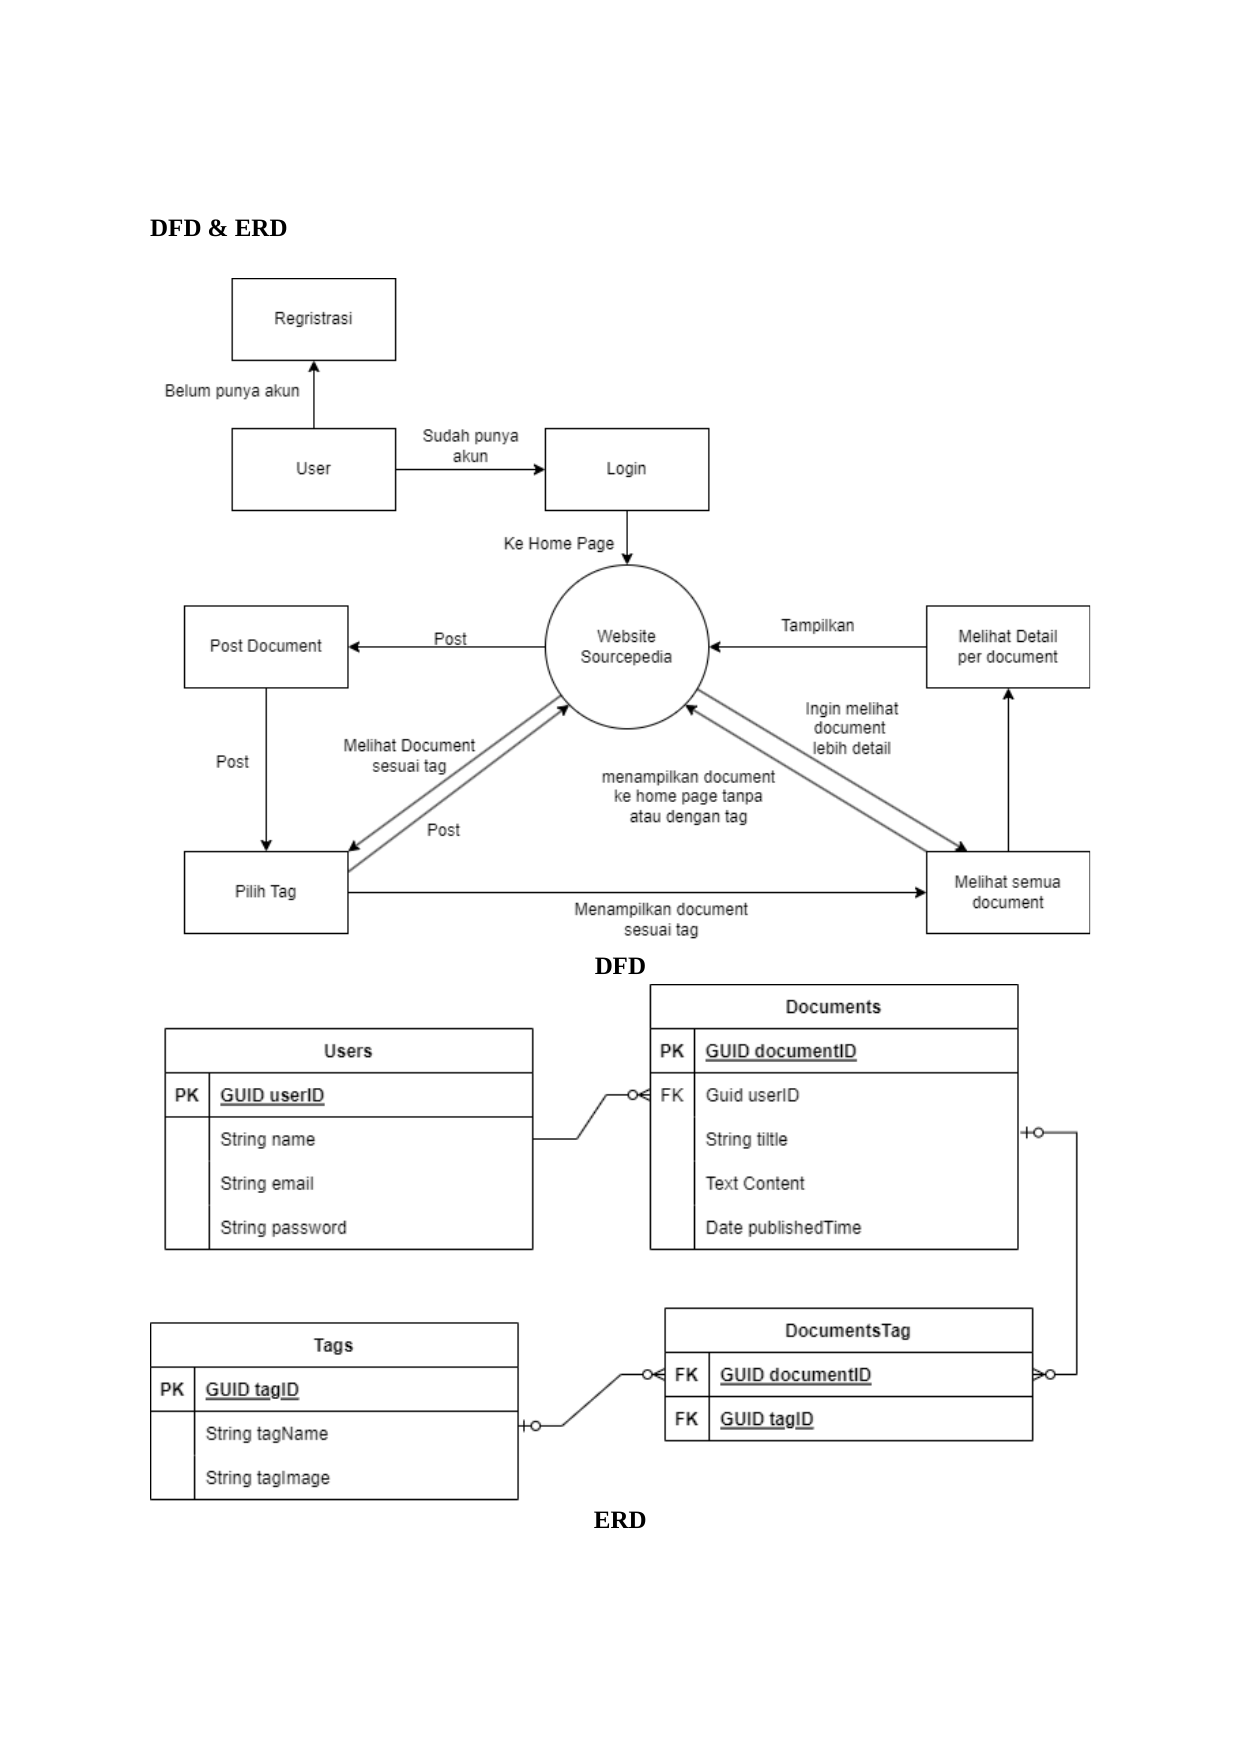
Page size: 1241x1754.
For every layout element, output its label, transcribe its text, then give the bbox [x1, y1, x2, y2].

picture [150, 984, 1091, 1502]
text DFD & ERD [150, 213, 1090, 242]
picture [150, 278, 1091, 948]
text ERD [150, 1505, 1090, 1534]
text DFD [150, 951, 1090, 980]
